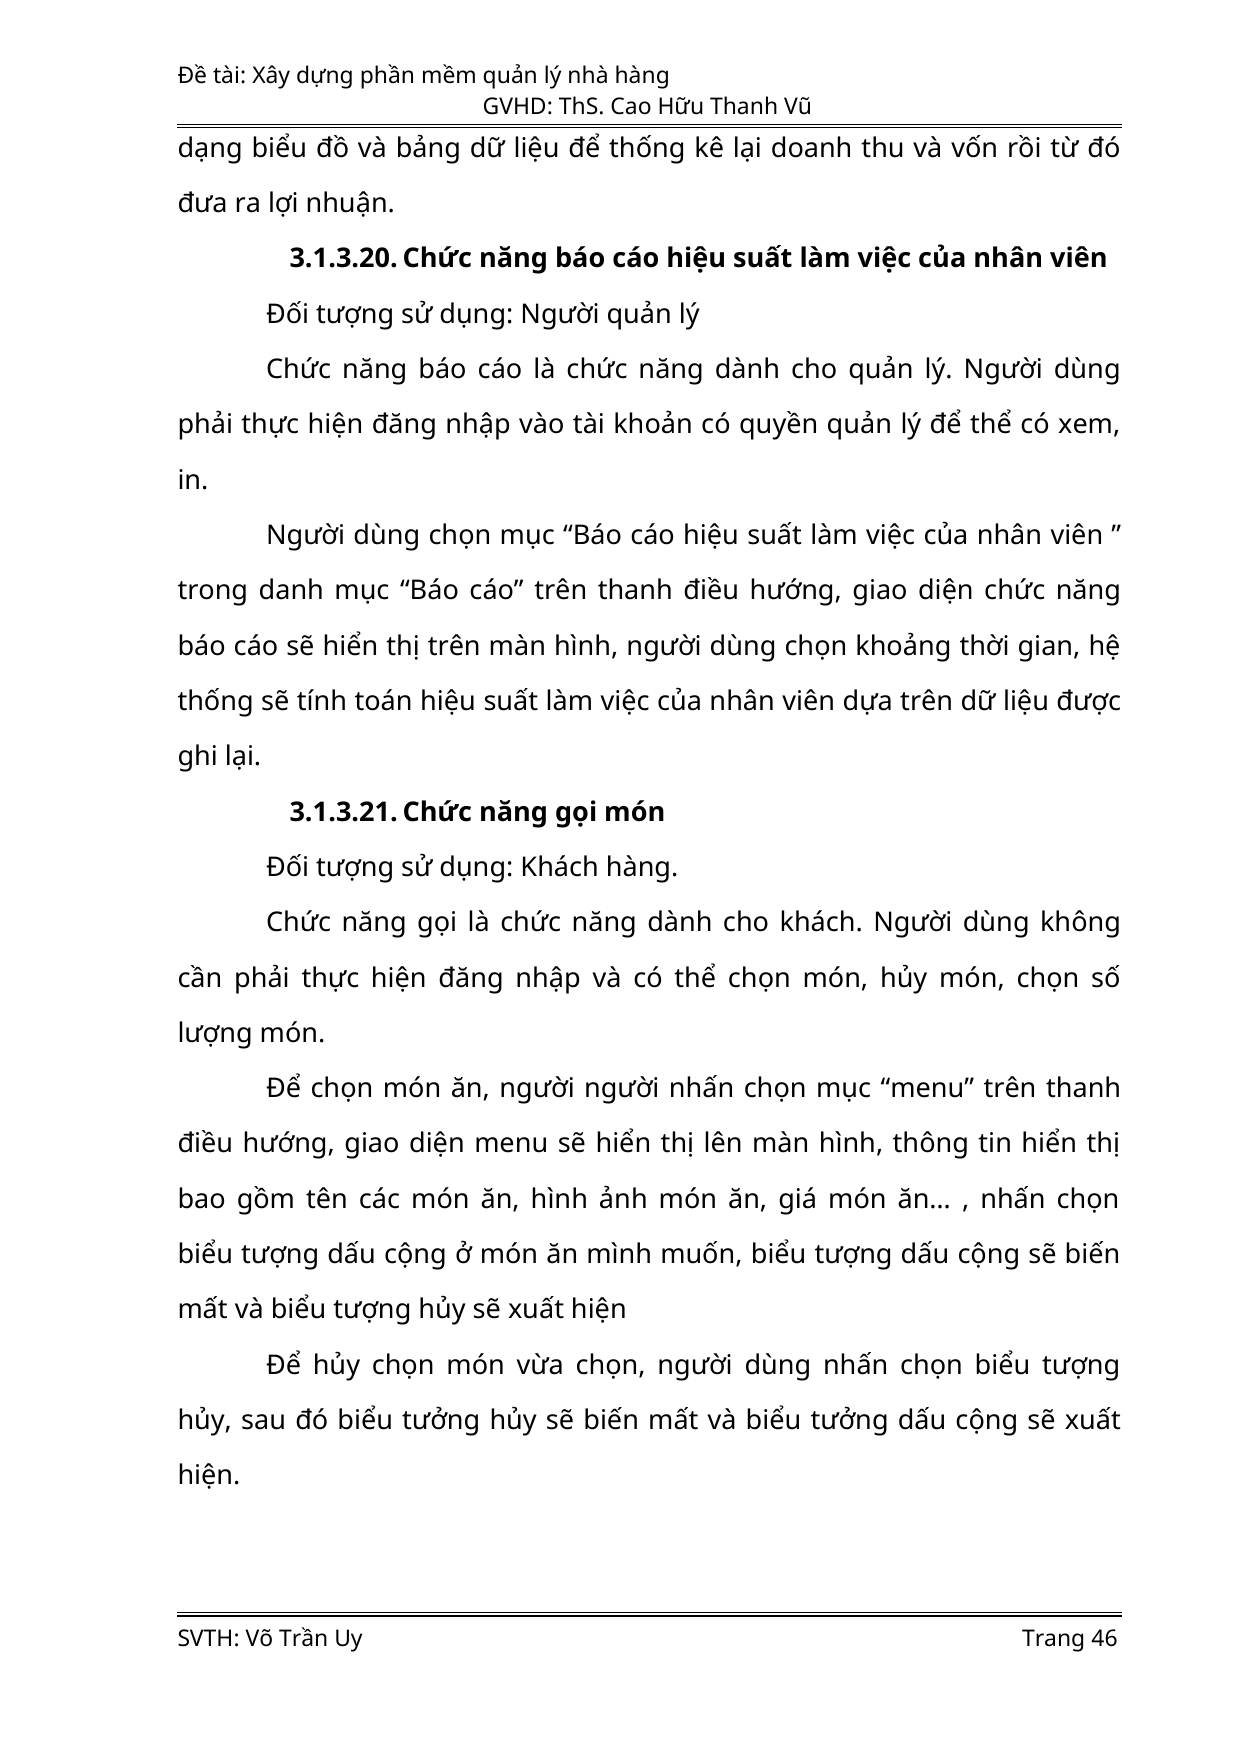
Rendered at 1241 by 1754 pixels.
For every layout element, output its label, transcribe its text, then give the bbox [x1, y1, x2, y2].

text Người dùng chọn mục “Báo cáo hiệu suất làm việc của nhân viên ” trong danh mục “Báo cáo” trên thanh điều hướng, giao diện chức năng báo cáo sẽ hiển thị trên màn hình, người dùng chọn khoảng thời gian, hệ thống sẽ tính toán hiệu suất làm việc của nhân viên dựa trên dữ liệu được ghi lại. [177, 516, 1122, 774]
text Chức năng báo cáo là chức năng dành cho quản lý. Người dùng phải thực hiện đăng nhập vào tài khoản có quyền quản lý để thể có xem, in. [177, 349, 1122, 497]
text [177, 128, 1122, 221]
list Chức năng báo cáo hiệu suất làm việc của nhân viên [289, 239, 1122, 276]
text Đối tượng sử dụng: Khách hàng. [177, 847, 1122, 884]
text Để chọn món ăn, người người nhấn chọn mục “menu” trên thanh điều hướng, giao diện menu sẽ hiển thị lên màn hình, thông tin hiển thị bao gồm tên các món ăn, hình ảnh món ăn, giá món ăn… , nhấn chọn biểu tượng dấu cộng ở món ăn mình muốn, biểu tượng dấu cộng sẽ biến mất và biểu tượng hủy sẽ xuất hiện [177, 1069, 1122, 1327]
text Chức năng gọi là chức năng dành cho khách. Người dùng không cần phải thực hiện đăng nhập và có thể chọn món, hủy món, chọn số lượng món. [177, 903, 1122, 1050]
text Đối tượng sử dụng: Người quản lý [177, 294, 1122, 331]
list Chức năng gọi món [289, 792, 1122, 829]
text Để hủy chọn món vừa chọn, người dùng nhấn chọn biểu tượng hủy, sau đó biểu tưởng hủy sẽ biến mất và biểu tưởng dấu cộng sẽ xuất hiện. [177, 1345, 1122, 1493]
